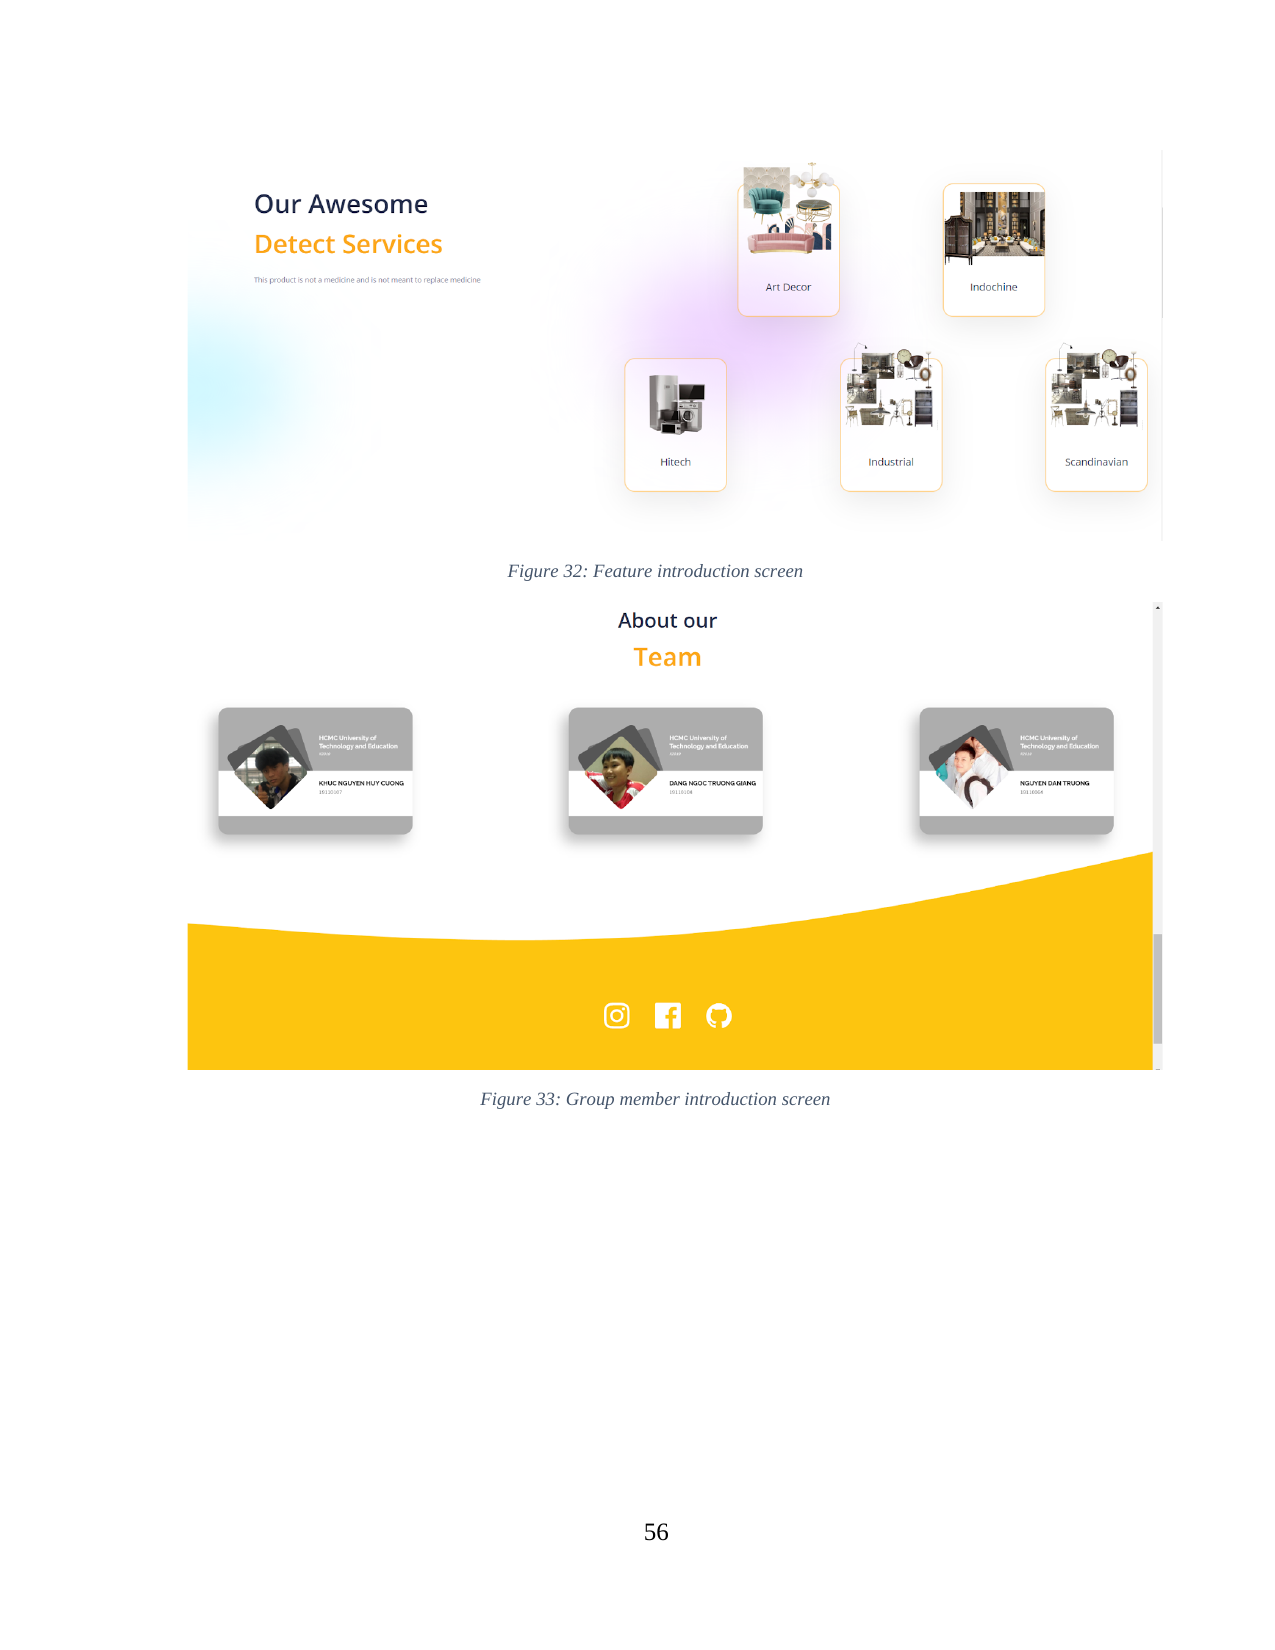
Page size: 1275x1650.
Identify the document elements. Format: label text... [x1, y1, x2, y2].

picture [187, 602, 1163, 1070]
picture [187, 150, 1163, 541]
